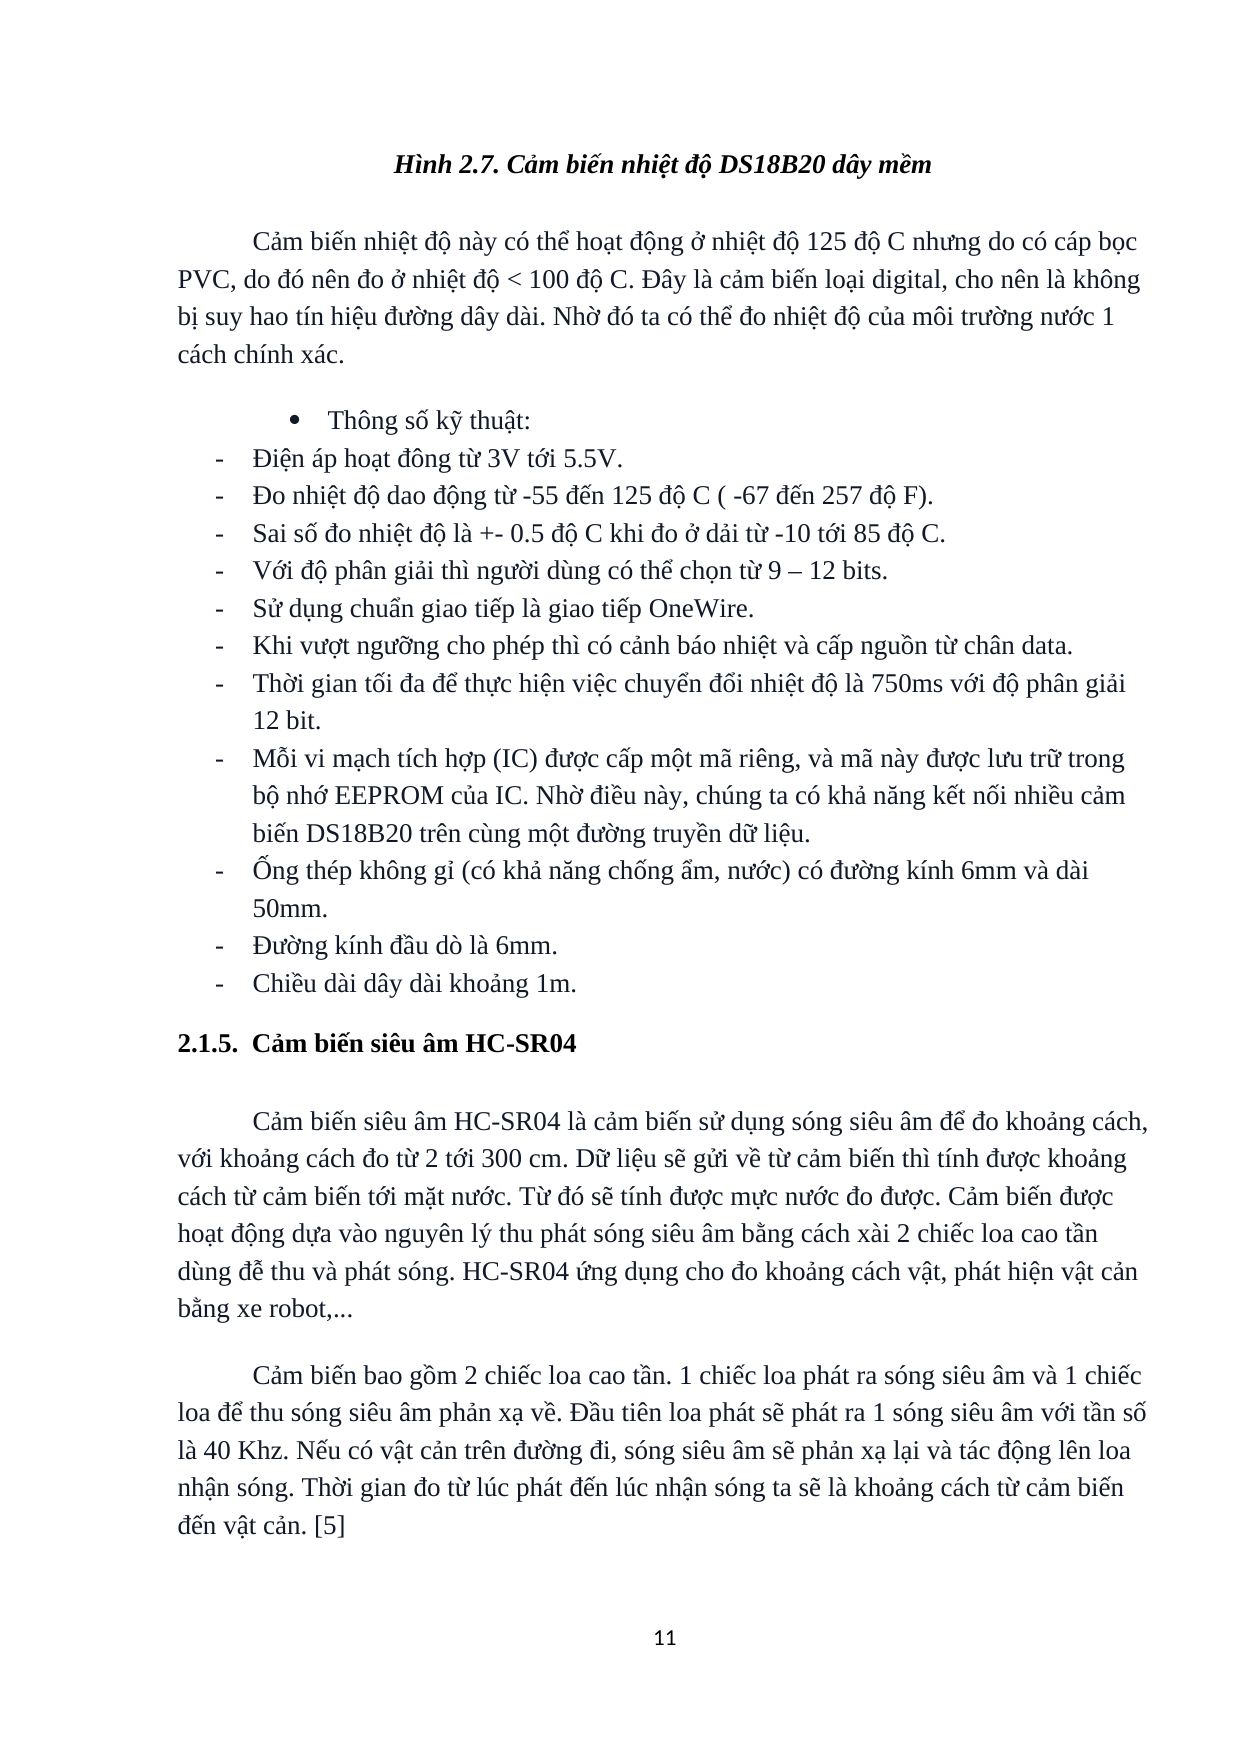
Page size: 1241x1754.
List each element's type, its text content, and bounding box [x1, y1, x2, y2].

text Cảm biến nhiệt độ này có thể hoạt động ở nhiệt độ 125 độ C nhưng do có cáp bọc PVC, do đó nên đo ở nhiệt độ < 100 độ C. Đây là cảm biến loại digital, cho nên là không bị suy hao tín hiệu đường dây dài. Nhờ đó ta có thể đo nhiệt độ của môi trường nước 1 cách chính xác. [177, 219, 1152, 369]
list Thời gian tối đa để thực hiện việc chuyển đổi nhiệt độ là 750ms với độ phân giải 12 bit. [215, 661, 1152, 736]
list Ống thép không gỉ (có khả năng chống ẩm, nước) có đường kính 6mm và dài 50mm. [215, 848, 1152, 923]
subtitle Hình 2.7. Cảm biến nhiệt độ DS18B20 dây mềm [177, 148, 1152, 179]
list Đường kính đầu dò là 6mm. [215, 923, 1152, 961]
text Cảm biến bao gồm 2 chiếc loa cao tần. 1 chiếc loa phát ra sóng siêu âm và 1 chiếc loa để thu sóng siêu âm phản xạ về. Đầu tiên loa phát sẽ phát ra 1 sóng siêu âm với tần số là 40 Khz. Nếu có vật cản trên đường đi, sóng siêu âm sẽ phản xạ lại và tác động lên loa nhận sóng. Thời gian đo từ lúc phát đến lúc nhận sóng ta sẽ là khoảng cách từ cảm biến đến vật cản. [5] [177, 1352, 1152, 1540]
list Khi vượt ngưỡng cho phép thì có cảnh báo nhiệt và cấp nguồn từ chân data. [215, 623, 1152, 661]
list Sai số đo nhiệt độ là +- 0.5 độ C khi đo ở dải từ -10 tới 85 độ C. [215, 511, 1152, 548]
list Với độ phân giải thì người dùng có thể chọn từ 9 – 12 bits. [215, 548, 1152, 586]
list Đo nhiệt độ dao động từ -55 đến 125 độ C ( -67 đến 257 độ F). [215, 473, 1152, 511]
list Thông số kỹ thuật: [290, 398, 1152, 436]
list Điện áp hoạt đông từ 3V tới 5.5V. [215, 436, 1152, 473]
list Chiều dài dây dài khoảng 1m. [215, 961, 1152, 998]
list Sử dụng chuẩn giao tiếp là giao tiếp OneWire. [215, 586, 1152, 623]
list Mỗi vi mạch tích hợp (IC) được cấp một mã riêng, và mã này được lưu trữ trong bộ nhớ EEPROM của IC. Nhờ điều này, chúng ta có khả năng kết nối nhiều cảm biến DS18B20 trên cùng một đường truyền dữ liệu. [215, 736, 1152, 848]
subtitle 2.1.5. Cảm biến siêu âm HC-SR04 [177, 1027, 1152, 1058]
text Cảm biến siêu âm HC-SR04 là cảm biến sử dụng sóng siêu âm để đo khoảng cách, với khoảng cách đo từ 2 tới 300 cm. Dữ liệu sẽ gửi về từ cảm biến thì tính được khoảng cách từ cảm biến tới mặt nước. Từ đó sẽ tính được mực nước đo được. Cảm biến được hoạt động dựa vào nguyên lý thu phát sóng siêu âm bằng cách xài 2 chiếc loa cao tần dùng đễ thu và phát sóng. HC-SR04 ứng dụng cho đo khoảng cách vật, phát hiện vật cản bằng xe robot,... [177, 1098, 1152, 1323]
